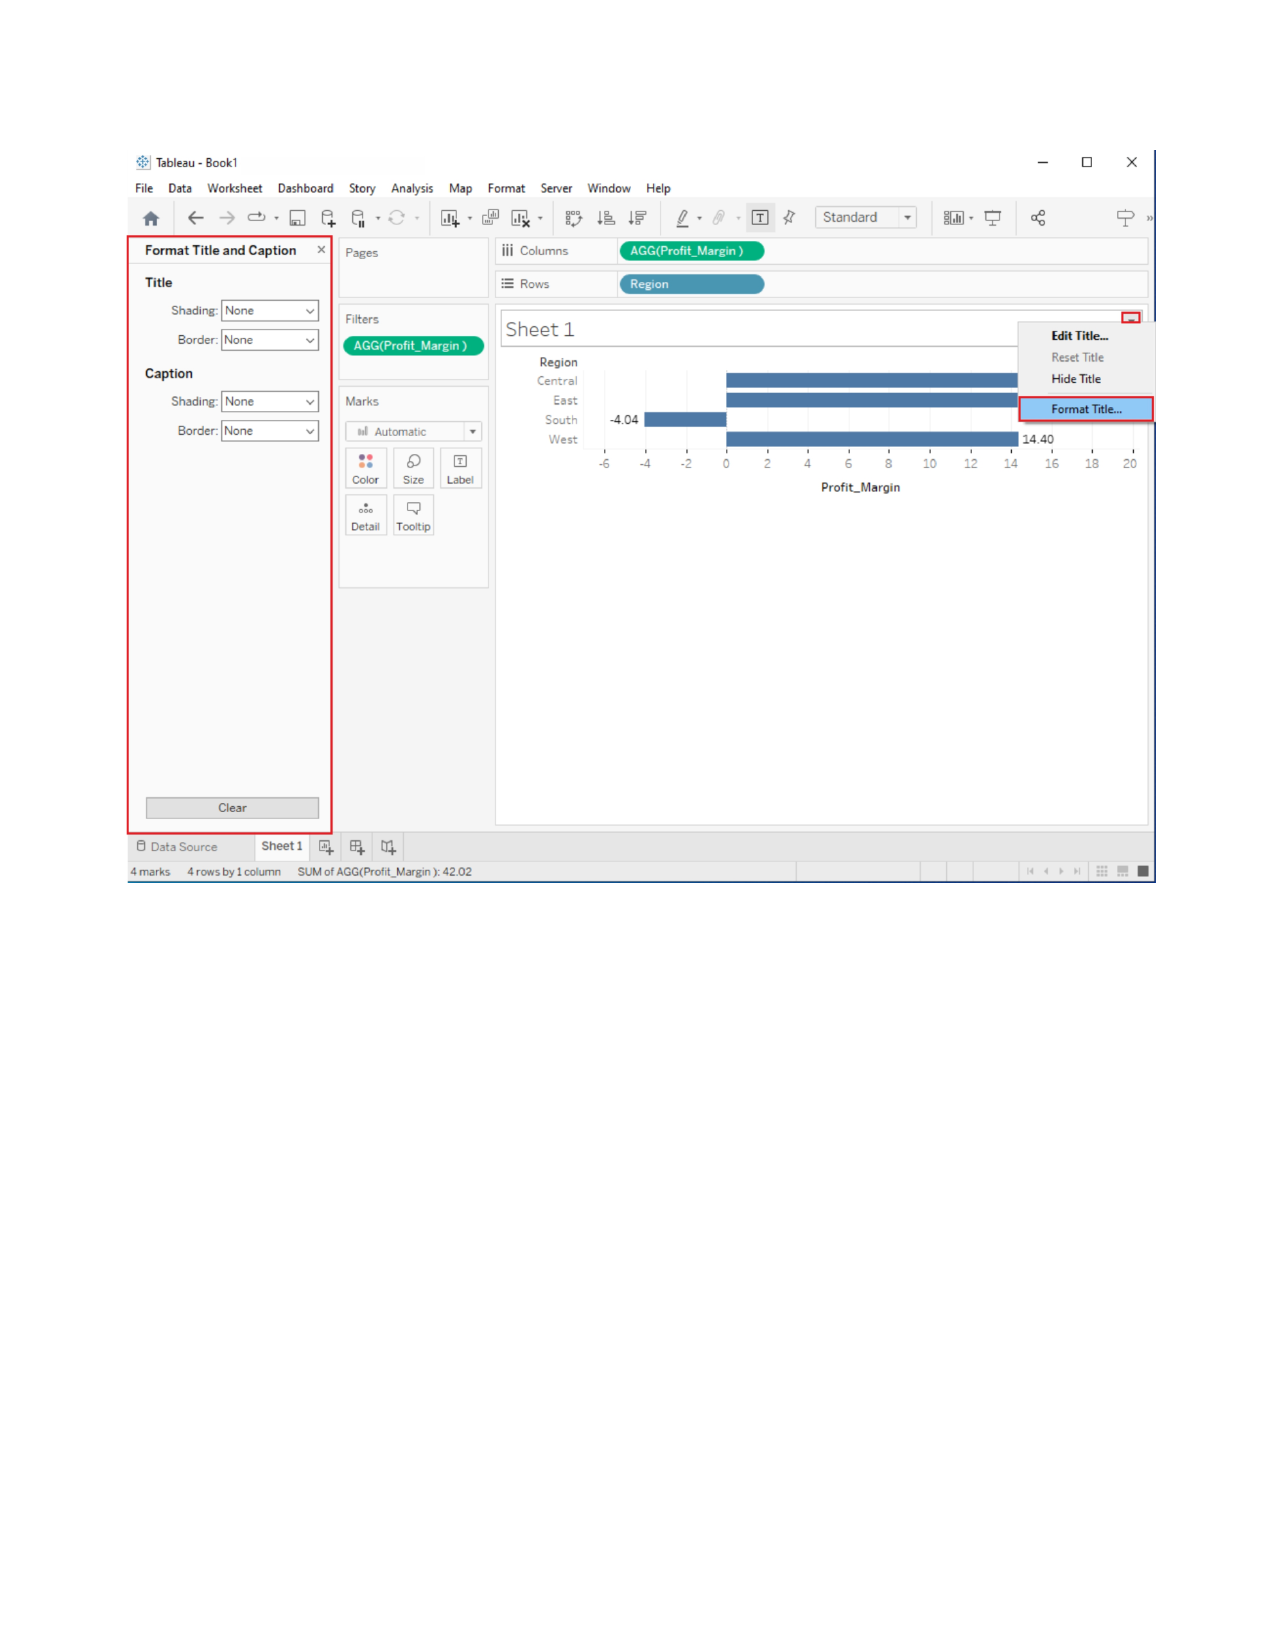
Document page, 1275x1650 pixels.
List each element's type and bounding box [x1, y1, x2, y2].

picture [126, 150, 1156, 883]
